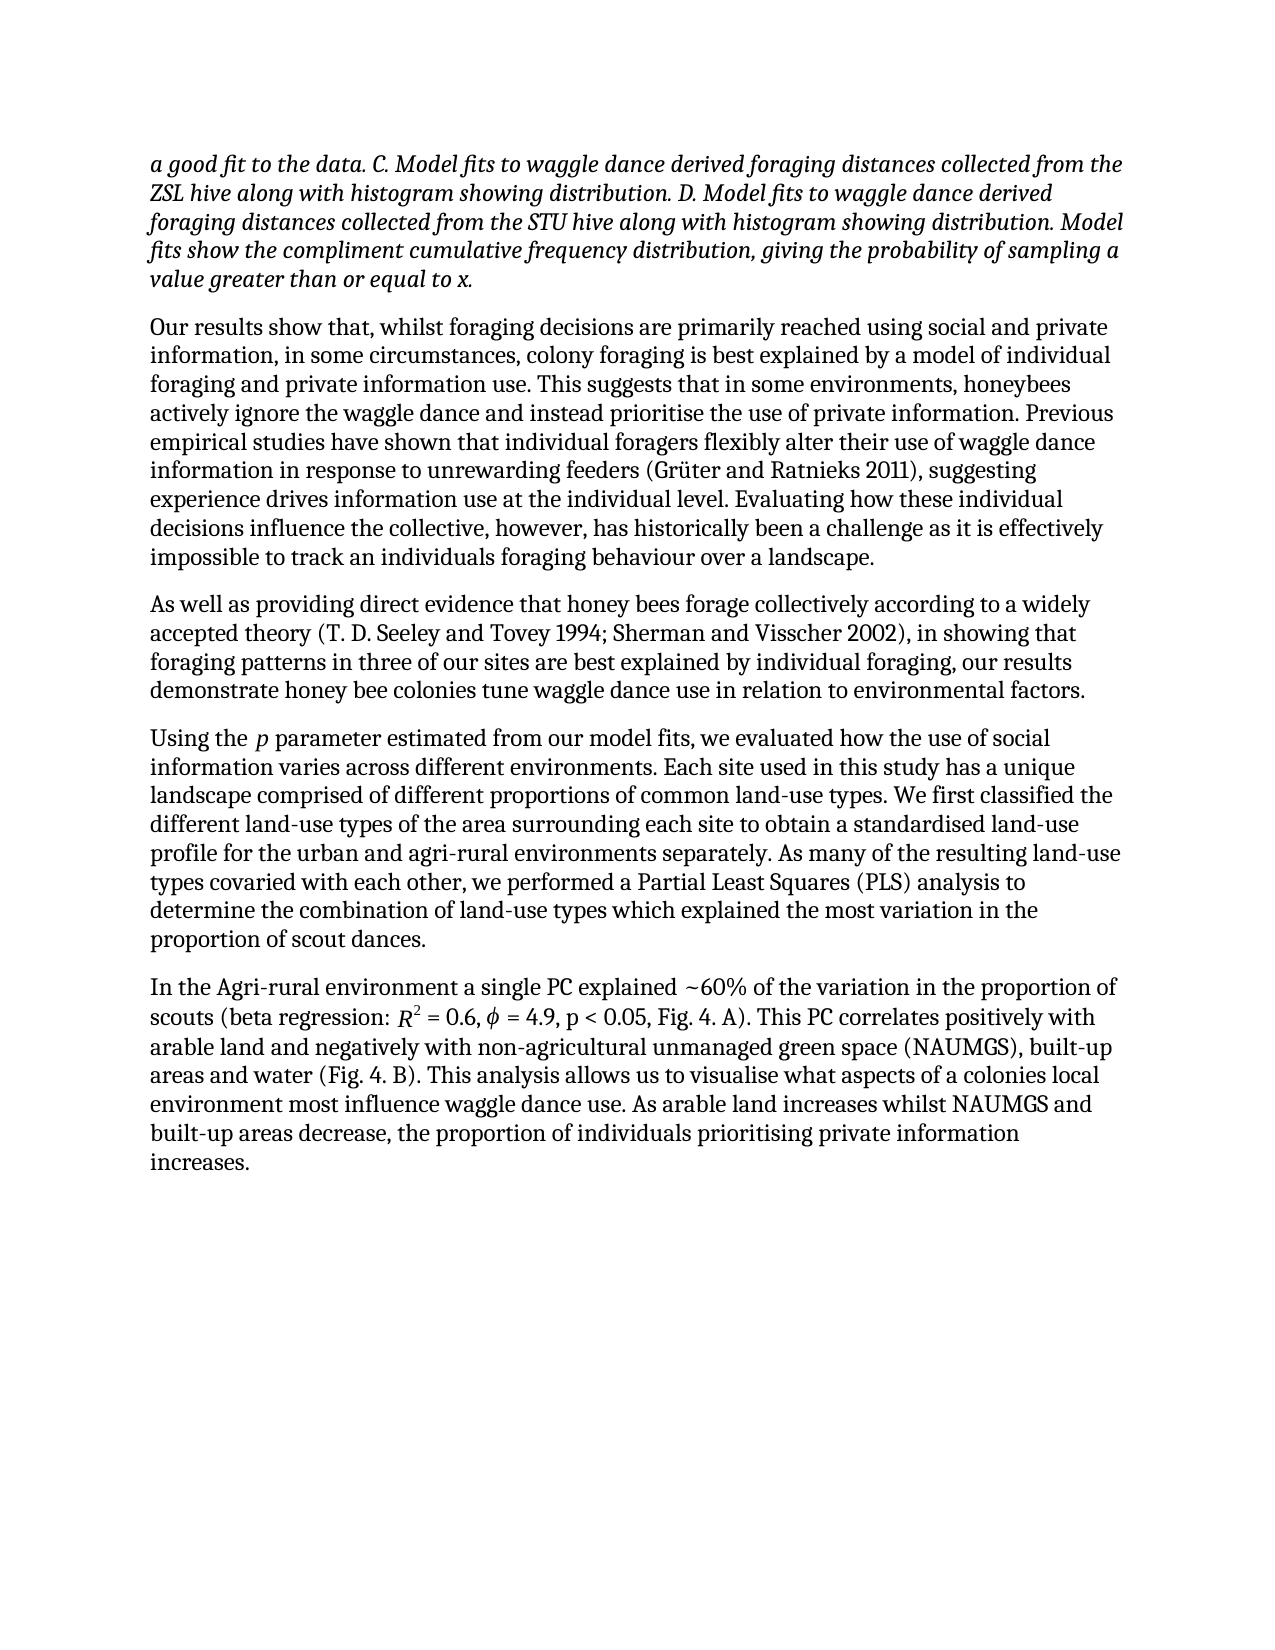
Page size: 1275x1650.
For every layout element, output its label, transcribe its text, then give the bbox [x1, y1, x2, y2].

text In the Agri-rural environment a single PC explained ~60% of the variation in the proportion of scouts (beta regression: = 0.6, = 4.9, p < 0.05, Fig. 4. A). This PC correlates positively with arable land and negatively with non-agricultural unmanaged green space (NAUMGS), built-up areas and water (Fig. 4. B). This analysis allows us to visualise what aspects of a colonies local environment most influence waggle dance use. As arable land increases whilst NAUMGS and built-up areas decrease, the proportion of individuals prioritising private information increases. [150, 972, 1125, 1176]
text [150, 150, 1125, 294]
text As well as providing direct evidence that honey bees forage collectively according to a widely accepted theory (T. D. Seeley and Tovey 1994; Sherman and Visscher 2002), in showing that foraging patterns in three of our sites are best explained by individual foraging, our results demonstrate honey bee colonies tune waggle dance use in relation to environmental factors. [150, 590, 1125, 705]
text Using the parameter estimated from our model fits, we evaluated how the use of social information varies across different environments. Each site used in this study has a unique landscape comprised of different proportions of common land-use types. We first classified the different land-use types of the area surrounding each site to obtain a standardised land-use profile for the urban and agri-rural environments separately. As many of the resulting land-use types covaried with each other, we performed a Partial Least Squares (PLS) analysis to determine the combination of land-use types which explained the most variation in the proportion of scout dances. [150, 724, 1125, 954]
text Our results show that, whilst foraging decisions are primarily reached using social and private information, in some circumstances, colony foraging is best explained by a model of individual foraging and private information use. This suggests that in some environments, honeybees actively ignore the waggle dance and instead prioritise the use of private information. Previous empirical studies have shown that individual foragers flexibly alter their use of waggle dance information in response to unrewarding feeders (Grüter and Ratnieks 2011), suggesting experience drives information use at the individual level. Evaluating how these individual decisions influence the collective, however, has historically been a challenge as it is effectively impossible to track an individuals foraging behaviour over a landscape. [150, 312, 1125, 571]
